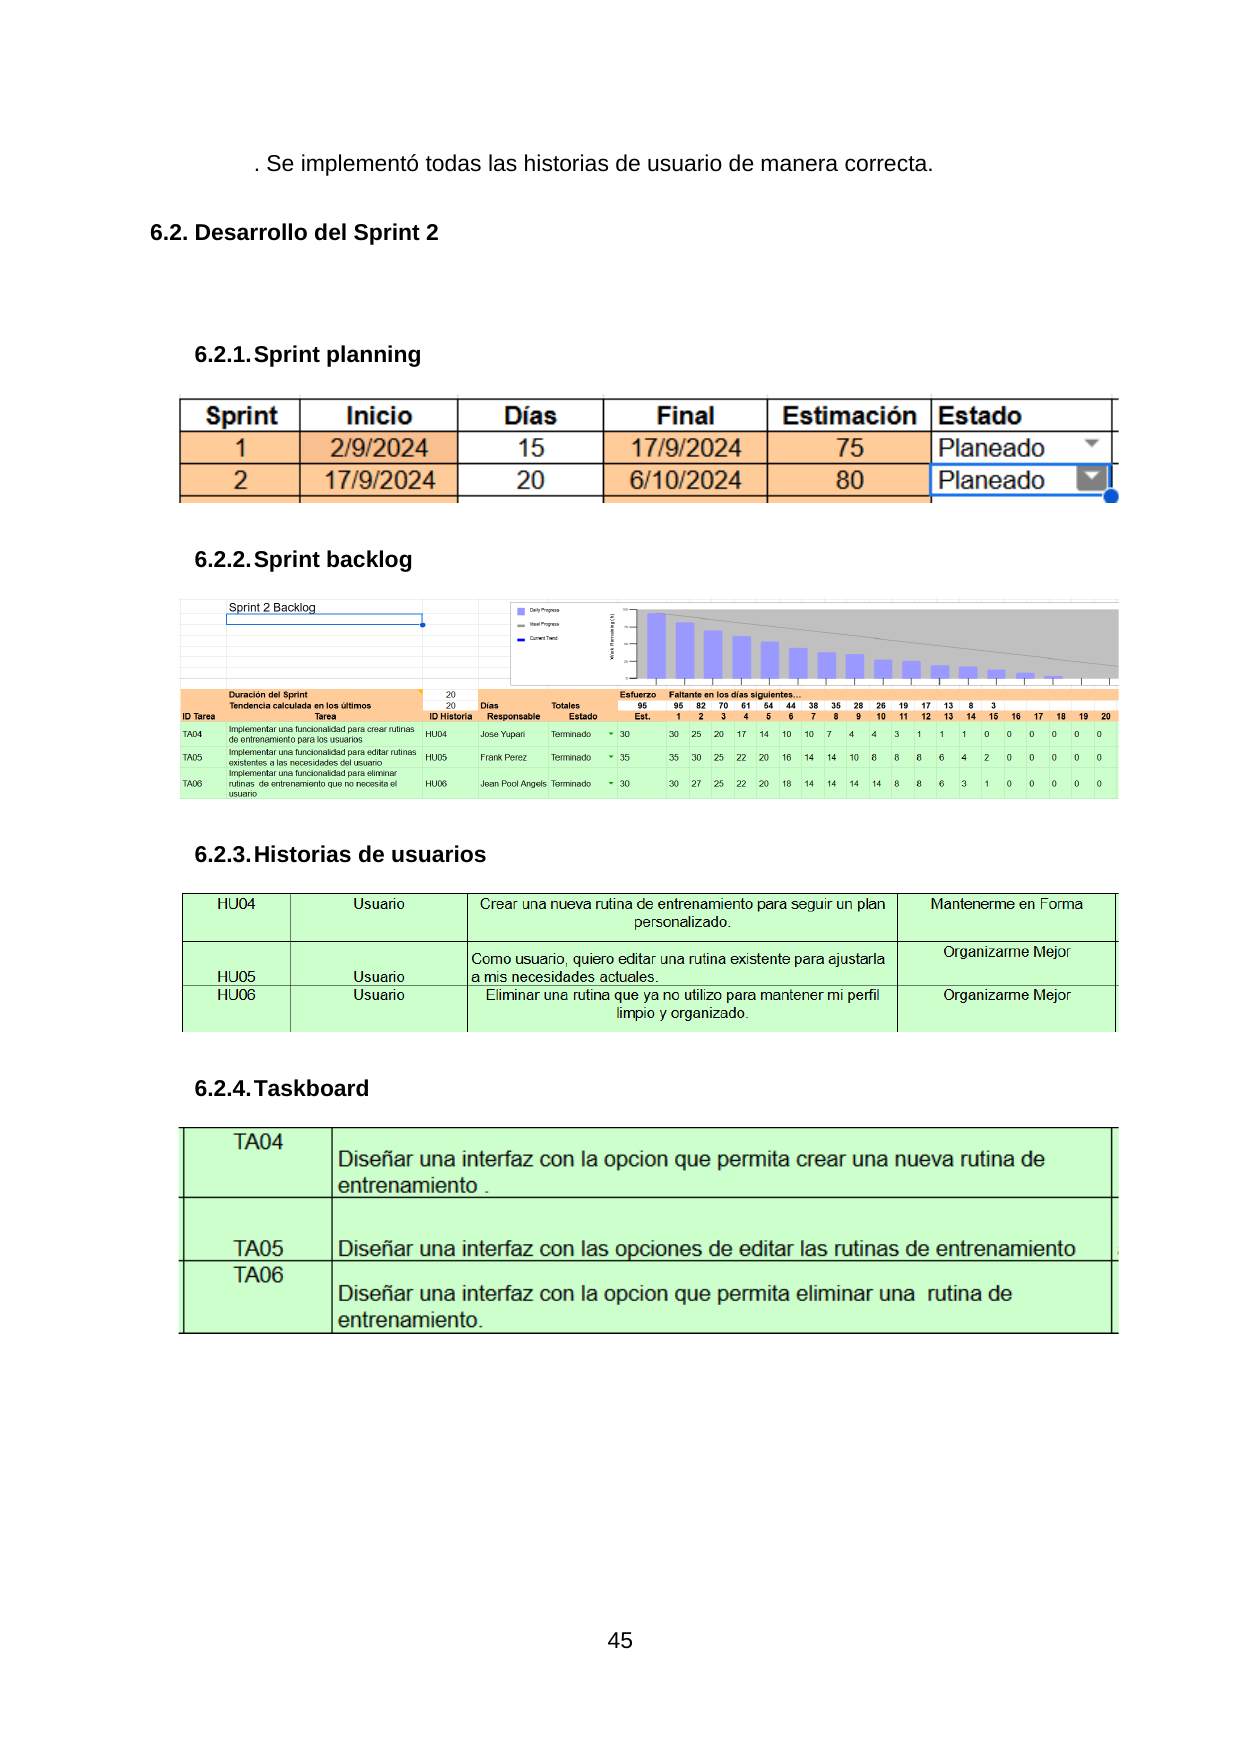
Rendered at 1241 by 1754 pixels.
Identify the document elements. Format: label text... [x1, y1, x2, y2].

picture [178, 394, 1119, 503]
subtitle Historias de usuarios [194, 841, 1090, 868]
picture [178, 1127, 1119, 1334]
picture [178, 893, 1119, 1032]
subtitle Sprint planning [194, 341, 1090, 368]
text . Se implementó todas las historias de usuario de manera correcta. [253, 150, 1090, 176]
picture [178, 598, 1119, 799]
subtitle Taskboard [194, 1074, 1090, 1101]
subtitle Desarrollo del Sprint 2 [150, 219, 1090, 246]
subtitle Sprint backlog [194, 546, 1090, 572]
